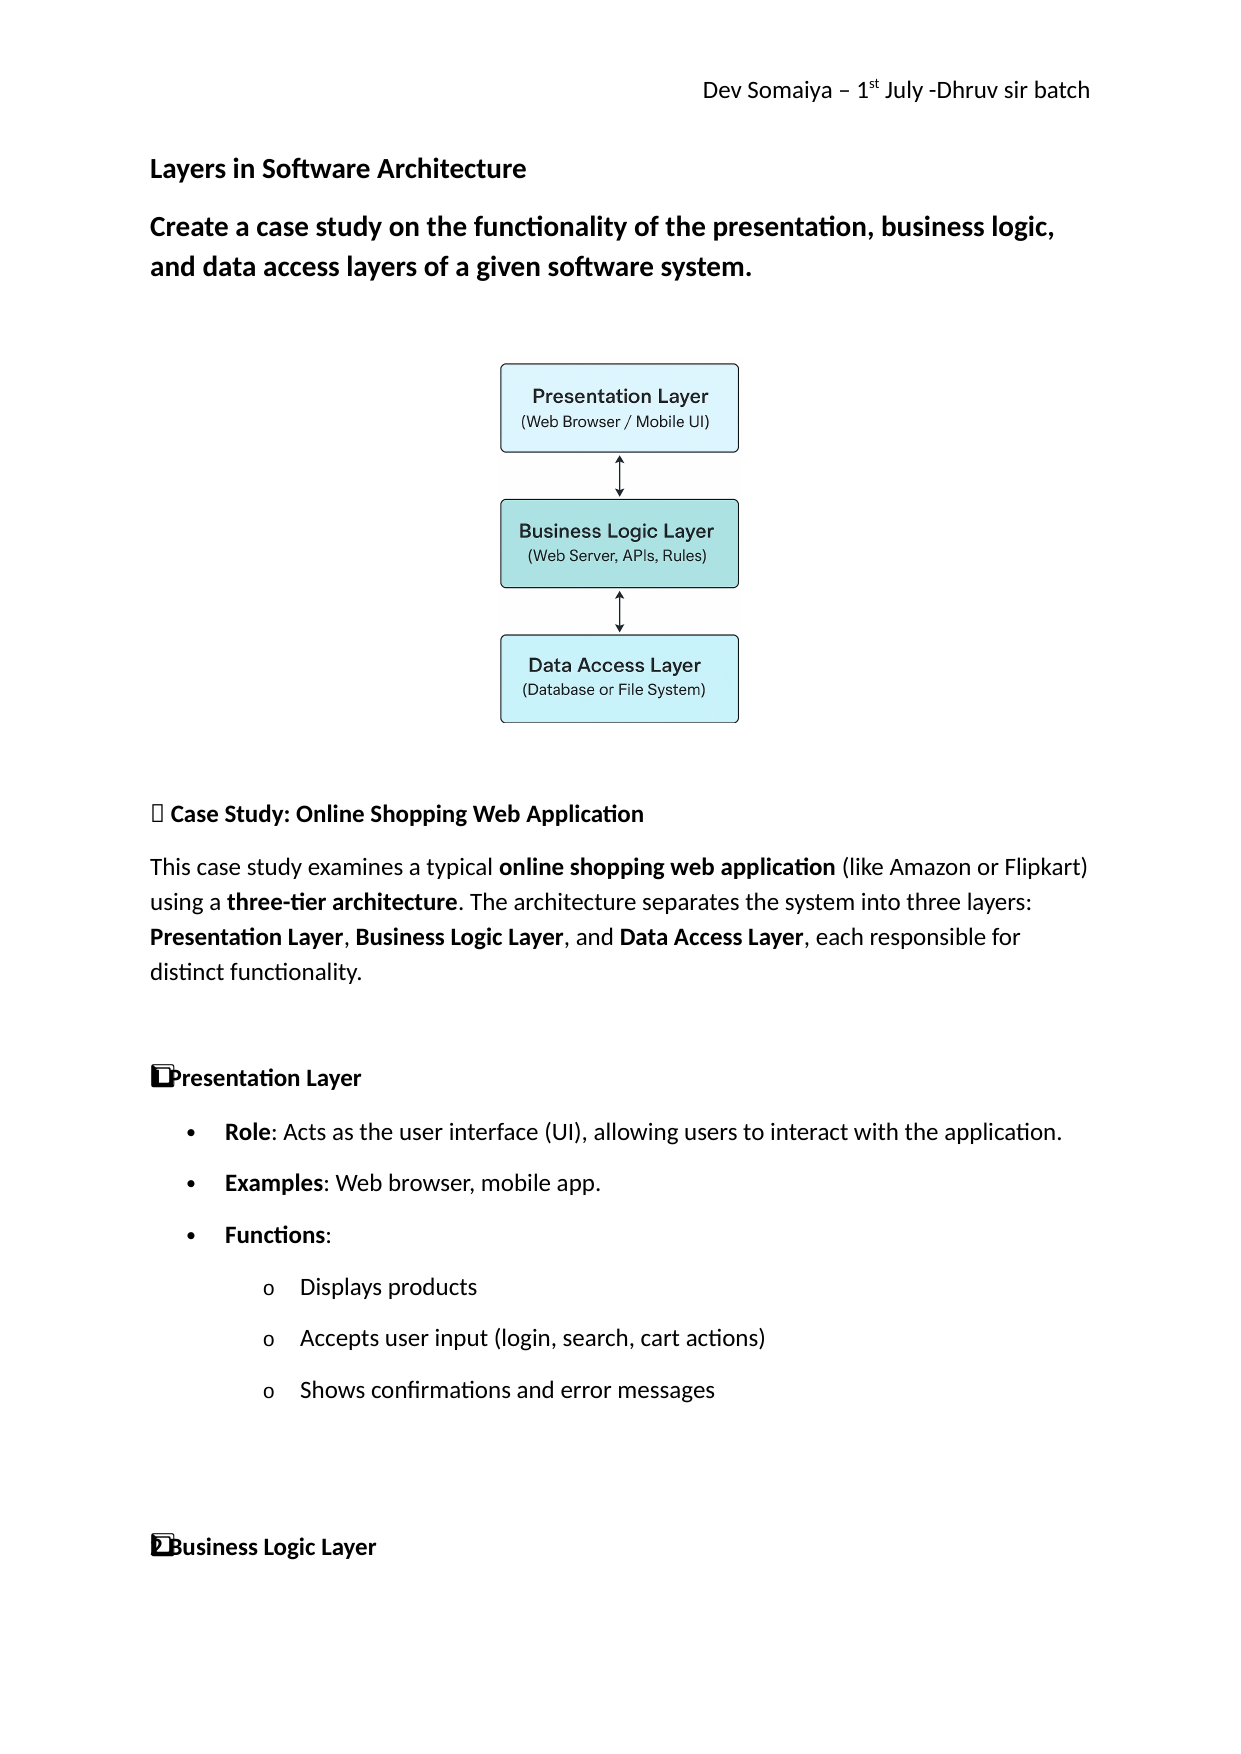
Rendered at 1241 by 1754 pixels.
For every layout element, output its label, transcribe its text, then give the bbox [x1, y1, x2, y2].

text 1️⃣ Presentation Layer [150, 1060, 1090, 1094]
text 2️⃣ Business Logic Layer [150, 1529, 1090, 1563]
picture [497, 357, 743, 723]
list Functions: [187, 1219, 1090, 1249]
text Layers in Software Architecture [150, 150, 1090, 186]
text Create a case study on the functionality of the presentation, business logic, and data access layers of a given software system. [150, 208, 1090, 284]
list Displays products [262, 1271, 1090, 1301]
text This case study examines a typical online shopping web application (like Amazon or Flipkart) using a three-tier architecture. The architecture separates the system into three layers: Presentation Layer, Business Logic Layer, and Data Access Layer, each responsible for distinct functionality. [150, 851, 1090, 987]
list Role: Acts as the user interface (UI), allowing users to interact with the application. [187, 1116, 1090, 1146]
text 🛒 Case Study: Online Shopping Web Application [150, 796, 1090, 830]
list Examples: Web browser, mobile app. [187, 1167, 1090, 1198]
list Accepts user input (login, search, cart actions) [262, 1322, 1090, 1353]
list Shows confirmations and error messages [262, 1374, 1090, 1404]
